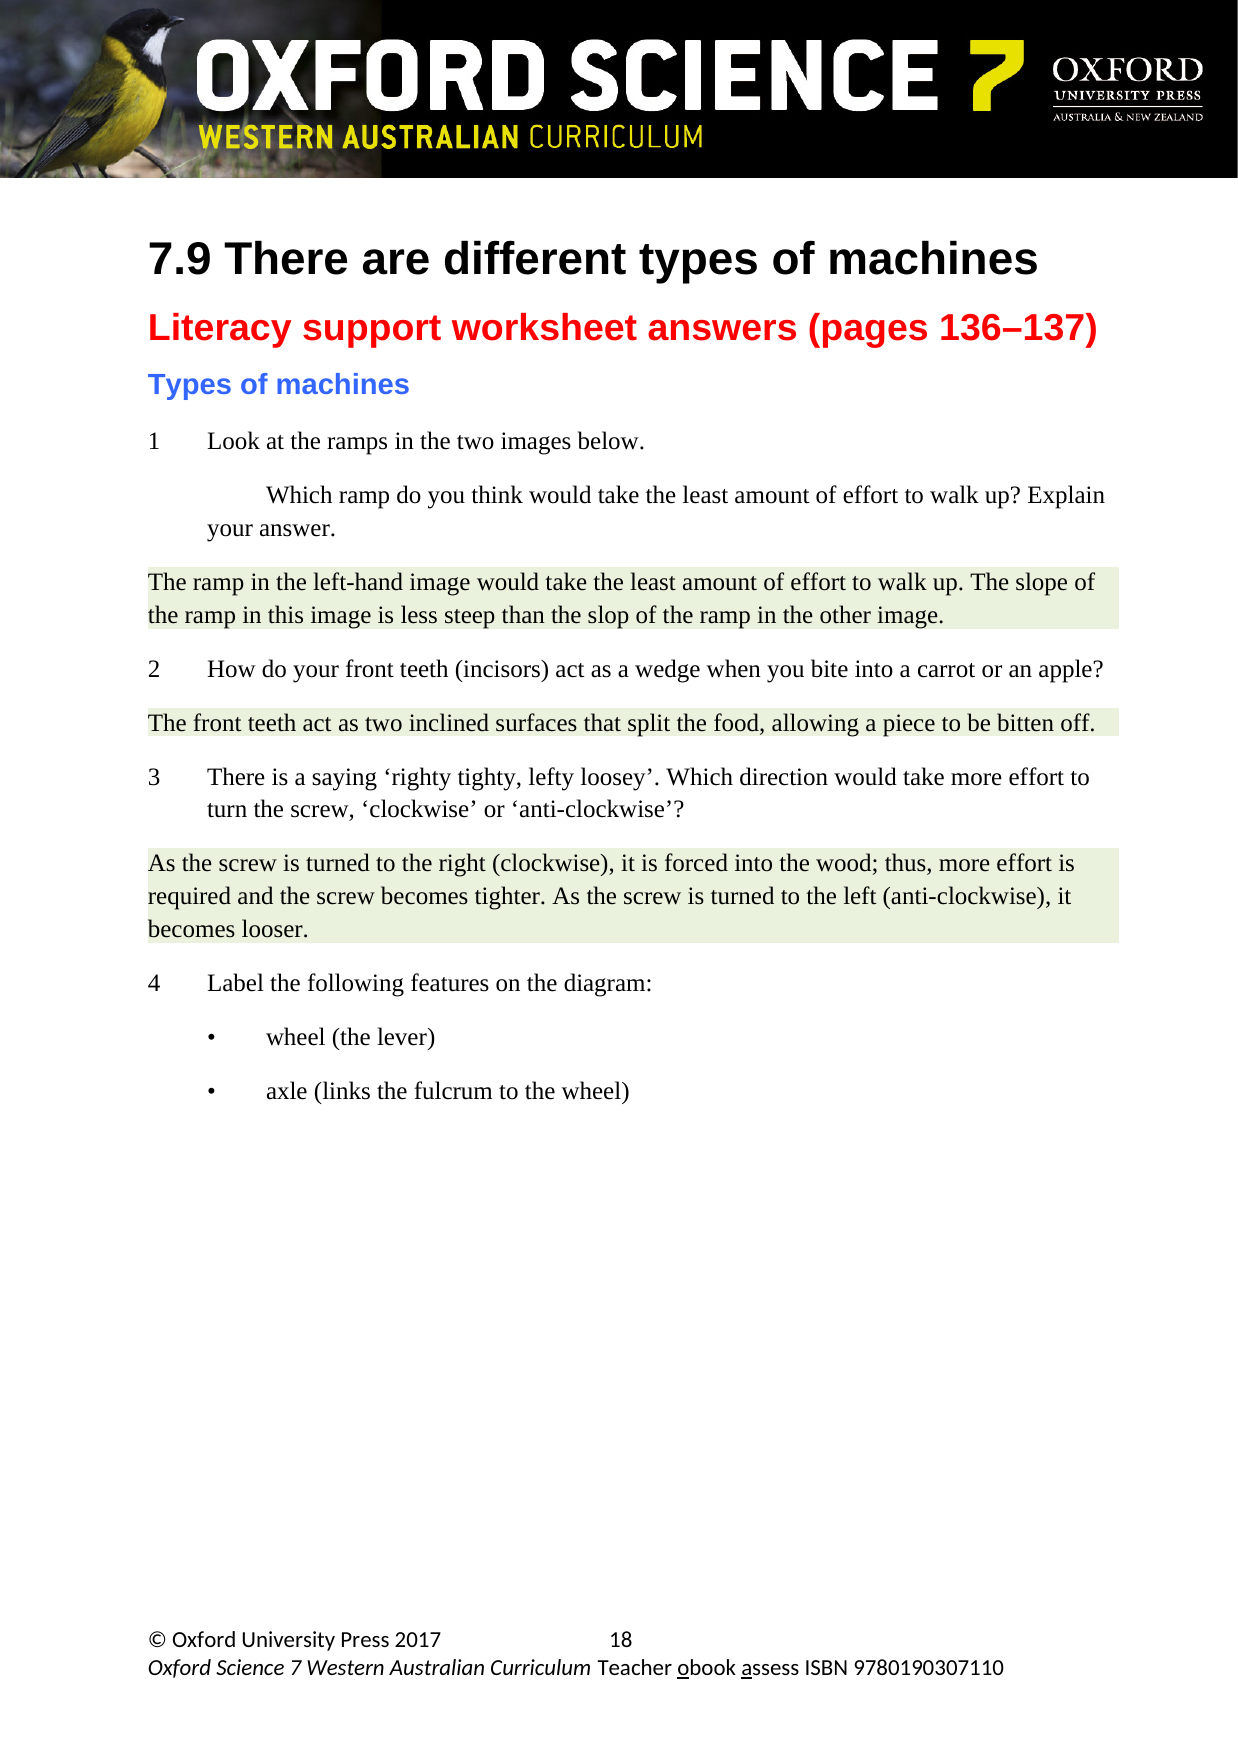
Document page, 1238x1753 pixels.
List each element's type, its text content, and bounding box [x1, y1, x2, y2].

text Literacy support worksheet answers (pages 136–137) [148, 305, 1119, 348]
list • wheel (the lever) [207, 1022, 1119, 1051]
list 3 There is a saying ‘righty tighty, lefty loosey’. Which direction would take more effort to turn the screw, ‘clockwise’ or ‘anti-clockwise’? [148, 762, 1119, 823]
list 1 Look at the ramps in the two images below. [148, 426, 1119, 455]
list • axle (links the fulcrum to the wheel) [207, 1076, 1119, 1105]
picture [0, 0, 1238, 178]
text 7.9 There are different types of machines [148, 232, 1119, 284]
text As the screw is turned to the right (clockwise), it is forced into the wood; thus, more effort is required and the screw becomes tighter. As the screw is turned to the left (anti-clockwise), it becomes looser. [148, 848, 1119, 943]
list Which ramp do you think would take the least amount of effort to walk up? Explain your answer. [207, 480, 1119, 542]
text The ramp in the left-hand image would take the least amount of effort to walk up. The slope of the ramp in this image is less steep than the slop of the ramp in the other image. [148, 567, 1119, 629]
list 2 How do your front teeth (incisors) act as a wedge when you bite into a carrot or an apple? [148, 654, 1119, 683]
text The front teeth act as two inclined surfaces that split the food, allowing a piece to be bitten off. [148, 708, 1119, 736]
list 4 Label the following features on the diagram: [148, 968, 1119, 997]
text Types of machines [148, 367, 1119, 400]
